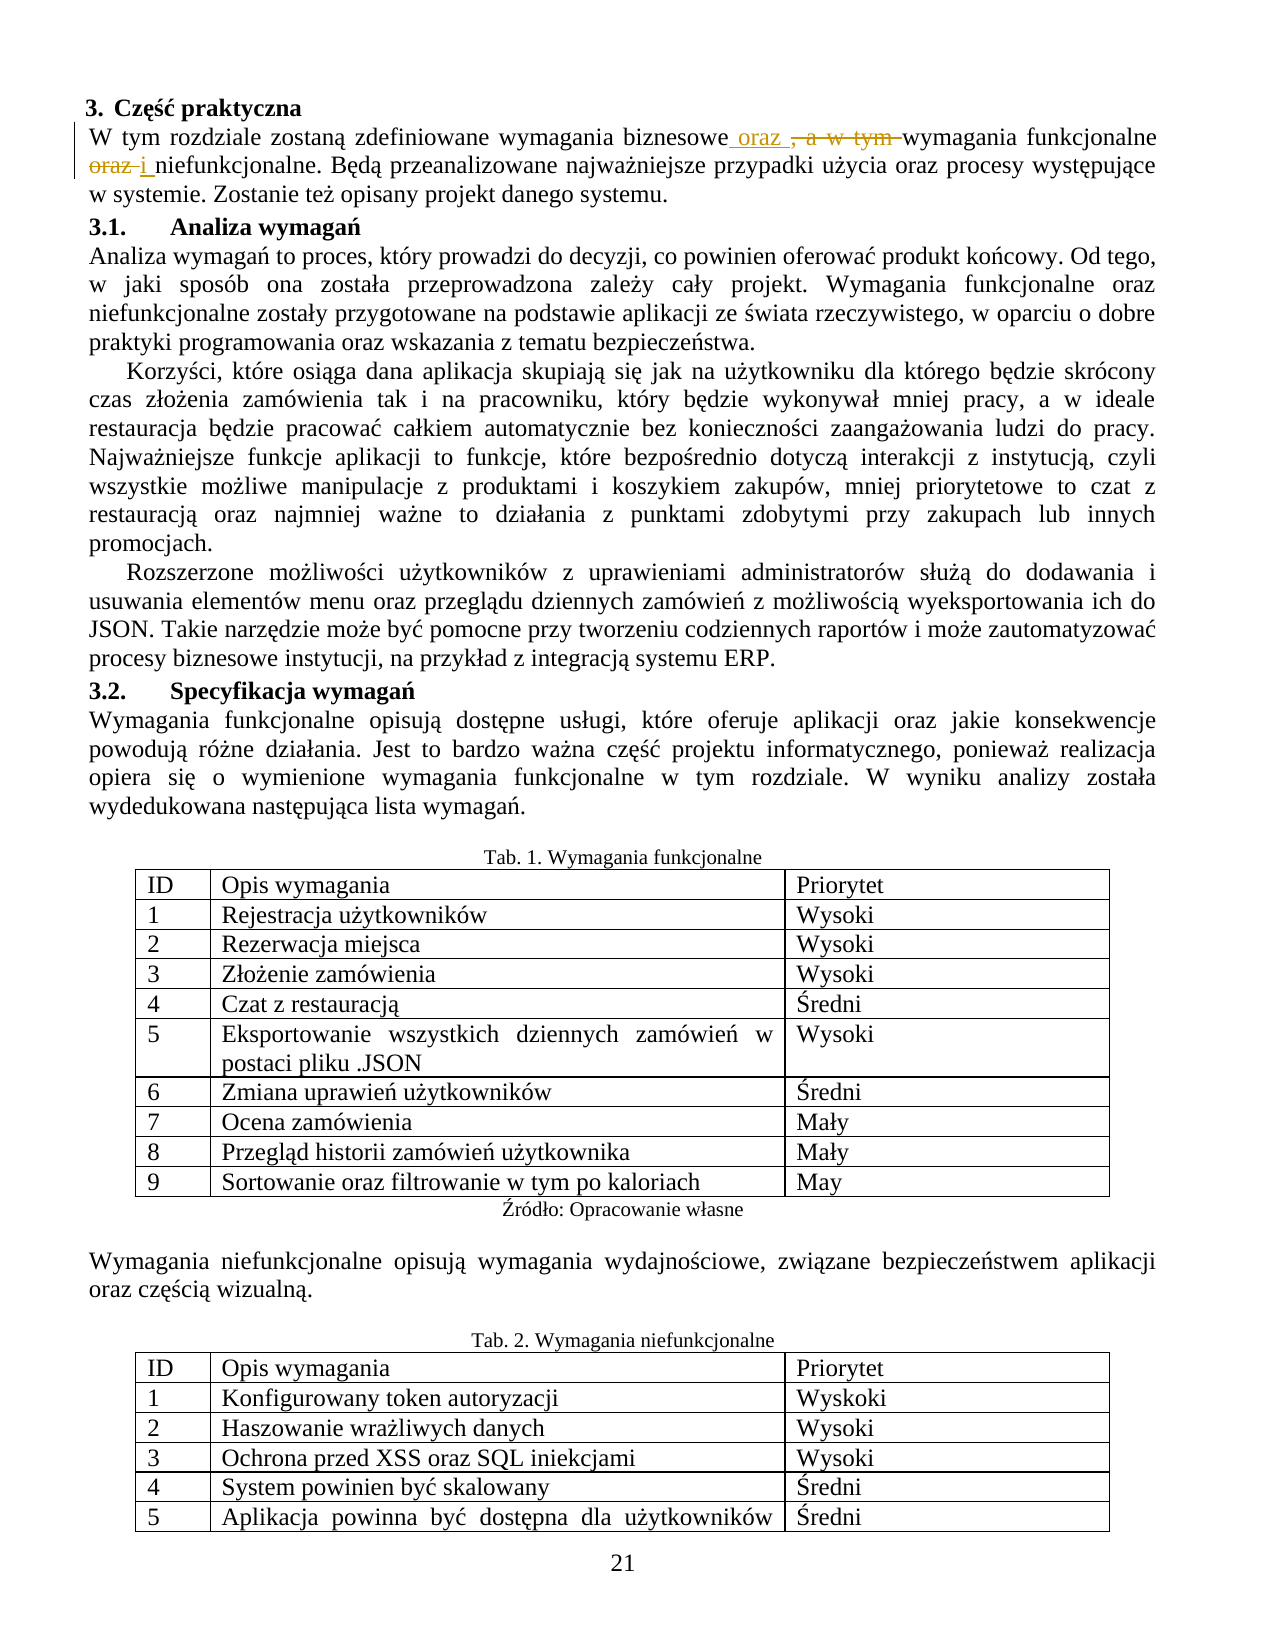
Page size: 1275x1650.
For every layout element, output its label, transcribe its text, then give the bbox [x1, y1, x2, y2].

table_cell Wysoki [786, 1443, 1109, 1471]
table_cell Sortowanie oraz filtrowanie w tym po kaloriach [211, 1167, 784, 1196]
table_cell Średni [786, 1078, 1109, 1106]
table_header ID [136, 1353, 210, 1382]
table_cell 1 [136, 900, 210, 928]
table_cell 2 [136, 1413, 210, 1442]
table_cell 1 [136, 1383, 210, 1412]
table_cell Średni [786, 1502, 1109, 1531]
table_cell Wysoki [786, 930, 1109, 958]
table_cell May [786, 1167, 1109, 1196]
table_cell Zmiana uprawień użytkowników [211, 1078, 784, 1106]
table_cell Haszowanie wrażliwych danych [211, 1413, 784, 1442]
table_cell 4 [136, 1473, 210, 1501]
table_cell Mały [786, 1137, 1109, 1166]
table_cell 5 [136, 1502, 210, 1531]
table_cell Wysoki [786, 1413, 1109, 1442]
table_cell Konfigurowany token autoryzacji [211, 1383, 784, 1412]
text Korzyści, które osiąga dana aplikacja skupiają się jak na użytkowniku dla którego będzie skrócony czas złożenia zamówienia tak i na pracowniku, który będzie wykonywał mniej pracy, a w ideale restauracja będzie pracować całkiem automatycznie bez konieczności zaangażowania ludzi do pracy. Najważniejsze funkcje aplikacji to funkcje, które bezpośrednio dotyczą interakcji z instytucją, czyli wszystkie możliwe manipulacje z produktami i koszykiem zakupów, mniej priorytetowe to czat z restauracją oraz najmniej ważne to działania z punktami zdobytymi przy zakupach lub innych promocjach. [89, 356, 1157, 557]
table_cell Przegląd historii zamówień użytkownika [211, 1137, 784, 1166]
table_cell Rezerwacja miejsca [211, 930, 784, 958]
table_cell 9 [136, 1167, 210, 1196]
text Tab. 1. Wymagania funkcjonalne [89, 845, 1157, 869]
table_cell Średni [786, 989, 1109, 1018]
table_cell System powinien być skalowany [211, 1473, 784, 1501]
table_cell Eksportowanie wszystkich dziennych zamówień w postaci pliku .JSON [211, 1019, 784, 1076]
text W tym rozdziale zostaną zdefiniowane wymagania biznesowewymagania funkcjonalne niefunkcjonalne. Będą przeanalizowane najważniejsze przypadki użycia oraz procesy występujące w systemie. Zostanie też opisany projekt danego systemu. [89, 122, 1157, 208]
table_header Priorytet [786, 1353, 1109, 1382]
table_header ID [136, 870, 210, 899]
table_cell Rejestracja użytkowników [211, 900, 784, 928]
table_cell Czat z restauracją [211, 989, 784, 1018]
table_cell Ochrona przed XSS oraz SQL iniekcjami [211, 1443, 784, 1471]
subtitle Część praktyczna [85, 93, 1157, 122]
table_cell 4 [136, 989, 210, 1018]
table_cell 3 [136, 959, 210, 988]
table_cell 6 [136, 1078, 210, 1106]
text Rozszerzone możliwości użytkowników z uprawieniami administratorów służą do dodawania i usuwania elementów menu oraz przeglądu dziennych zamówień z możliwością wyeksportowania ich do JSON. Takie narzędzie może być pomocne przy tworzeniu codziennych raportów i może zautomatyzować procesy biznesowe instytucji, na przykład z integracją systemu ERP. [89, 557, 1157, 672]
text Źródło: Opracowanie własne [89, 1197, 1157, 1221]
table_cell Wysoki [786, 959, 1109, 988]
table_header Priorytet [786, 870, 1109, 899]
table_cell 5 [136, 1019, 210, 1076]
table_cell 3 [136, 1443, 210, 1471]
subtitle Specyfikacja wymagań [89, 676, 1157, 705]
table_cell Aplikacja powinna być dostępna dla użytkowników przeglądarek Android, iOS Google Chrome oraz Mozilla Firefox. [211, 1502, 784, 1531]
table_cell 8 [136, 1137, 210, 1166]
text Wymagania funkcjonalne opisują dostępne usługi, które oferuje aplikacji oraz jakie konsekwencje powodują różne działania. Jest to bardzo ważna część projektu informatycznego, ponieważ realizacja opiera się o wymienione wymagania funkcjonalne w tym rozdziale. W wyniku analizy została wydedukowana następująca lista wymagań. [89, 705, 1157, 820]
table_cell Wysoki [786, 1019, 1109, 1076]
table_cell Ocena zamówienia [211, 1107, 784, 1136]
subtitle Analiza wymagań [89, 212, 1157, 241]
table_cell 2 [136, 930, 210, 958]
text Analiza wymagań to proces, który prowadzi do decyzji, co powinien oferować produkt końcowy. Od tego, w jaki sposób ona została przeprowadzona zależy cały projekt. Wymagania funkcjonalne oraz niefunkcjonalne zostały przygotowane na podstawie aplikacji ze świata rzeczywistego, w oparciu o dobre praktyki programowania oraz wskazania z tematu bezpieczeństwa. [89, 241, 1157, 356]
text Tab. 2. Wymagania niefunkcjonalne [89, 1328, 1157, 1352]
table_cell Średni [786, 1473, 1109, 1501]
table_header Opis wymagania [211, 1353, 784, 1382]
table_cell 7 [136, 1107, 210, 1136]
text Wymagania niefunkcjonalne opisują wymagania wydajnościowe, związane bezpieczeństwem aplikacji oraz częścią wizualną. [89, 1246, 1157, 1303]
table_header Opis wymagania [211, 870, 784, 899]
table_cell Mały [786, 1107, 1109, 1136]
table_cell Wyskoki [786, 1383, 1109, 1412]
table_cell Złożenie zamówienia [211, 959, 784, 988]
table_cell Wysoki [786, 900, 1109, 928]
